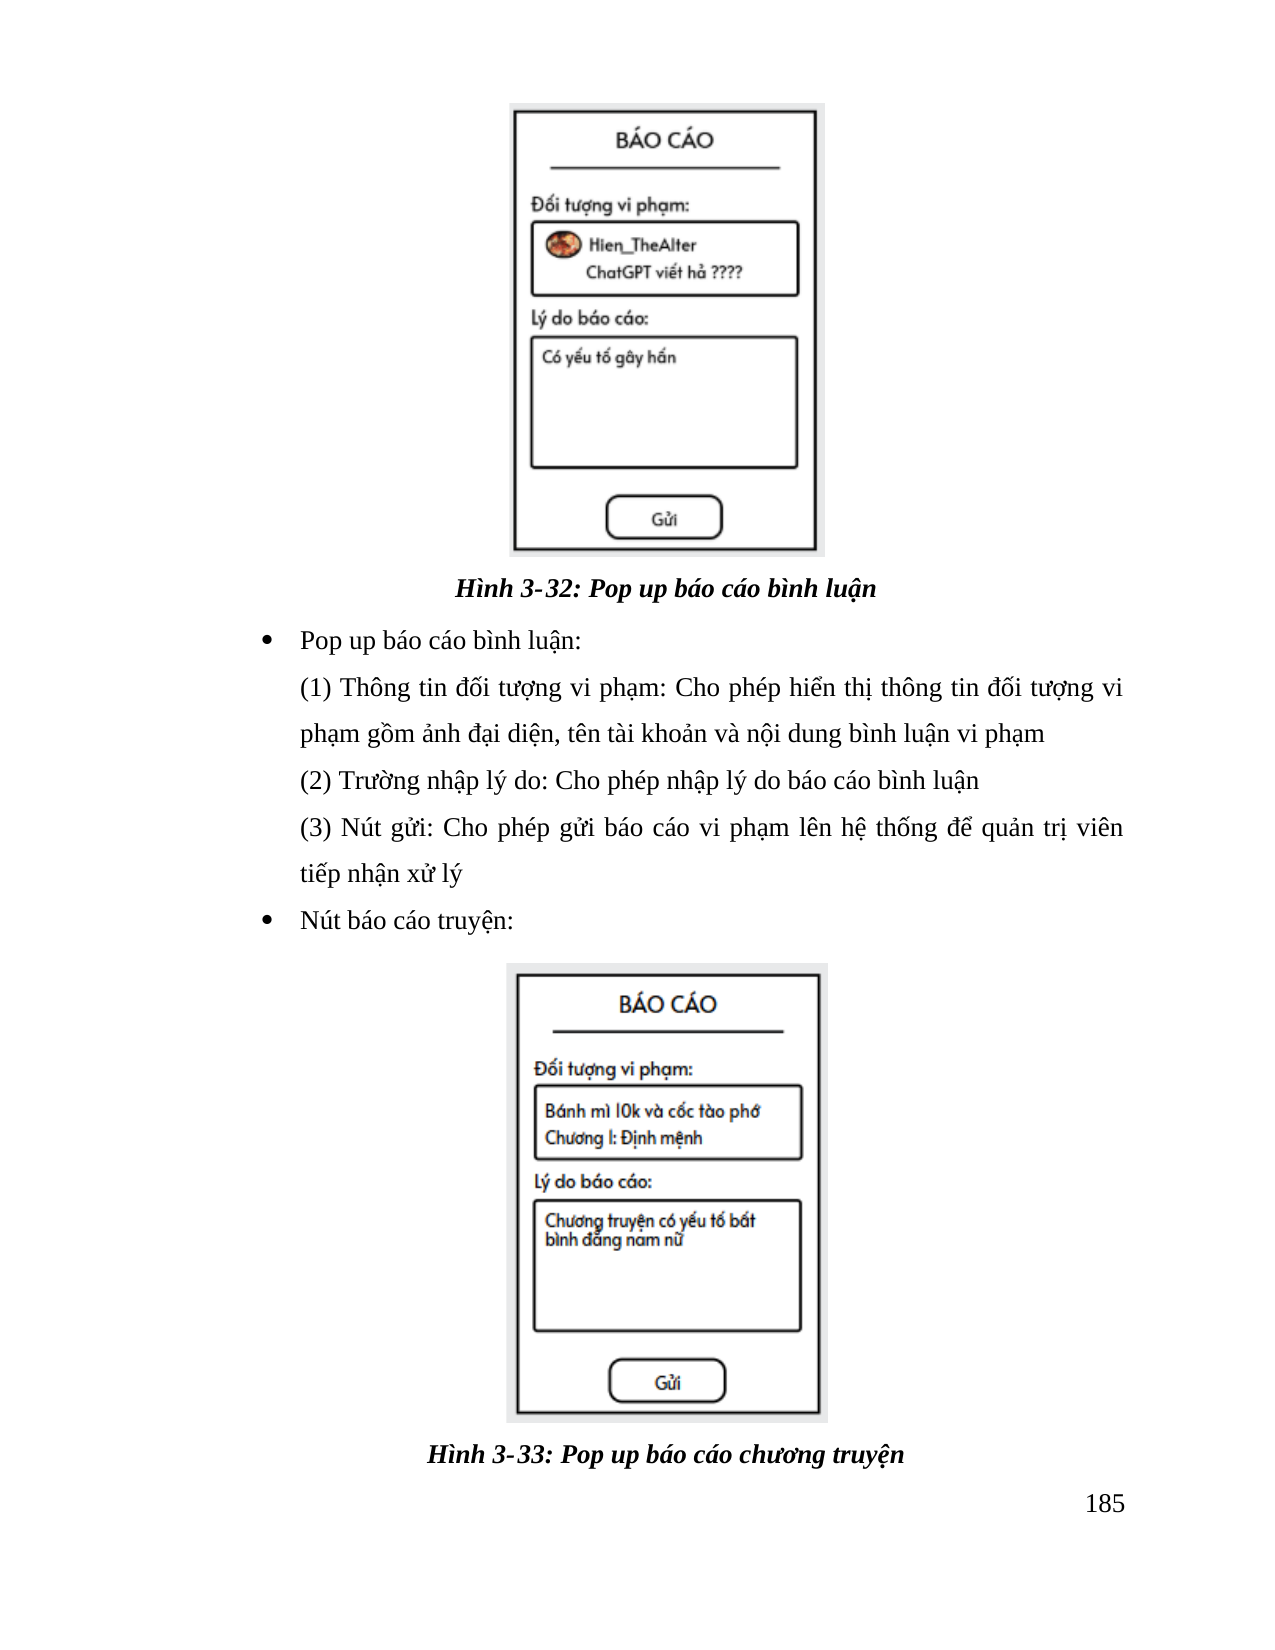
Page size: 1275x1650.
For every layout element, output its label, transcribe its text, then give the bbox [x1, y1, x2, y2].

list Nút báo cáo truyện: [262, 904, 1125, 936]
list (3) Nút gửi: Cho phép gửi báo cáo vi phạm lên hệ thống để quản trị viên tiếp nhận xử lý [300, 811, 1125, 889]
picture [506, 963, 828, 1423]
list (2) Trường nhập lý do: Cho phép nhập lý do báo cáo bình luận [300, 764, 1125, 795]
list (1) Thông tin đối tượng vi phạm: Cho phép hiển thị thông tin đối tượng vi phạm gồm ảnh đại diện, tên tài khoản và nội dung bình luận vi phạm [300, 671, 1125, 749]
list Pop up báo cáo bình luận: [262, 624, 1125, 655]
picture [509, 103, 825, 557]
